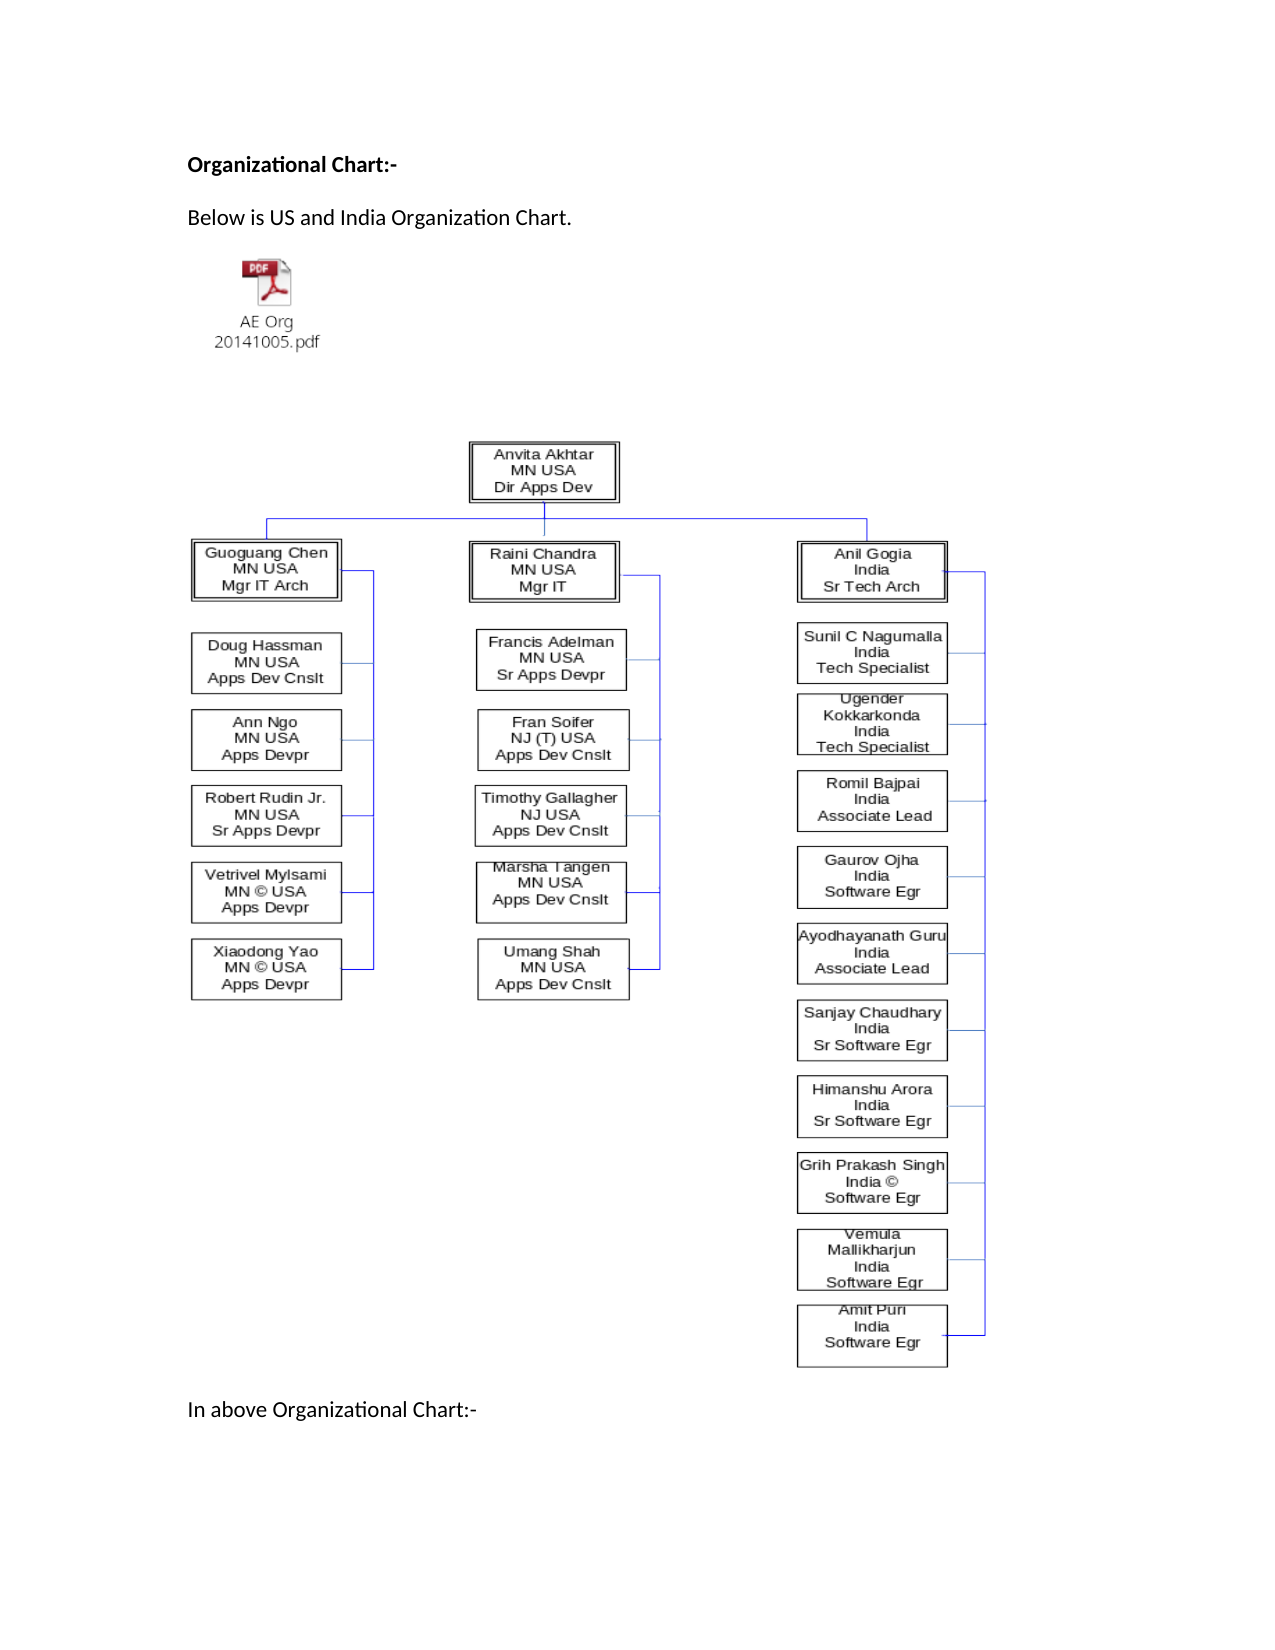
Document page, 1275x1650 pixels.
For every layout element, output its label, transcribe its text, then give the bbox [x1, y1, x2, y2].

text Below is US and India Organization Chart. [150, 203, 1125, 231]
text Organizational Chart:- [150, 150, 1125, 178]
text In above Organizational Chart:- [187, 1395, 1125, 1423]
